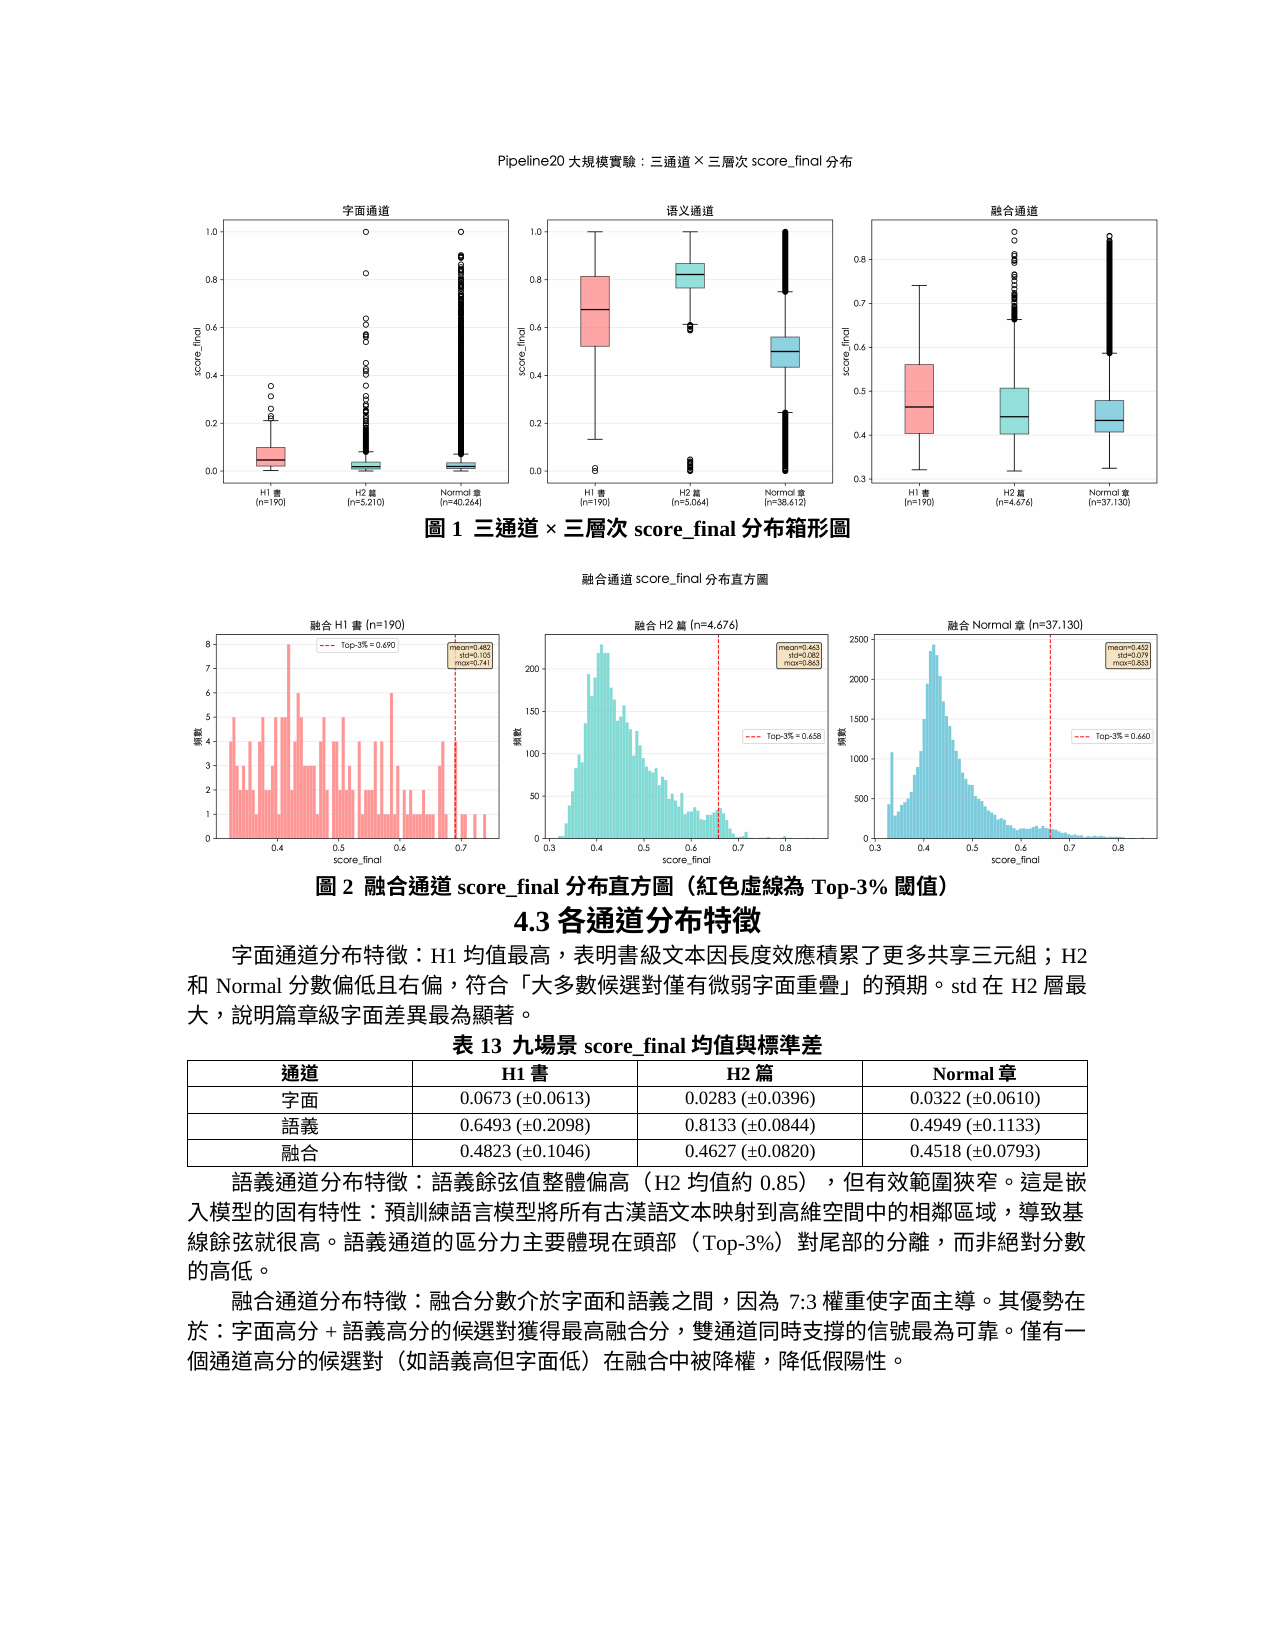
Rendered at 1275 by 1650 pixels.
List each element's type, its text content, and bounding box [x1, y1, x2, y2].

table_cell 0.0283 (±0.0396) [638, 1087, 862, 1113]
picture [187, 567, 1163, 871]
text 語義通道分布特徵：語義餘弦值整體偏高（H2 均值約 0.85），但有效範圍狹窄。這是嵌入模型的固有特性：預訓練語言模型將所有古漢語文本映射到高維空間中的相鄰區域，導致基線餘弦就很高。語義通道的區分力主要體現在頭部（Top-3%）對尾部的分離，而非絕對分數的高低。 [187, 1167, 1087, 1286]
table_cell 0.0322 (±0.0610) [863, 1087, 1087, 1113]
table_cell 0.8133 (±0.0844) [638, 1114, 862, 1139]
table_header H1 書 [413, 1061, 637, 1086]
text 4.3 各通道分布特徵 [187, 901, 1087, 940]
table_cell 0.4823 (±0.1046) [413, 1140, 637, 1166]
table_cell 0.4949 (±0.1133) [863, 1114, 1087, 1139]
table_cell 融合 [188, 1140, 412, 1166]
table_cell 字面 [188, 1087, 412, 1113]
picture [187, 150, 1163, 513]
table_cell 0.6493 (±0.2098) [413, 1114, 637, 1139]
text 字面通道分布特徵：H1 均值最高，表明書級文本因長度效應積累了更多共享三元組；H2 和 Normal 分數偏低且右偏，符合「大多數候選對僅有微弱字面重疊」的預期。std 在 H2 層最大，說明篇章級字面差異最為顯著。 [187, 940, 1087, 1030]
table_cell 語義 [188, 1114, 412, 1139]
text 圖 1 三通道 × 三層次 score_final 分布箱形圖 [187, 513, 1087, 542]
table_cell 0.4518 (±0.0793) [863, 1140, 1087, 1166]
table_header H2 篇 [638, 1061, 862, 1086]
text 表 13 九場景 score_final 均值與標準差 [187, 1030, 1087, 1059]
table_cell 0.4627 (±0.0820) [638, 1140, 862, 1166]
text 融合通道分布特徵：融合分數介於字面和語義之間，因為 7:3 權重使字面主導。其優勢在於：字面高分 + 語義高分的候選對獲得最高融合分，雙通道同時支撐的信號最為可靠。僅有一個通道高分的候選對（如語義高但字面低）在融合中被降權，降低假陽性。 [187, 1286, 1087, 1375]
table_header Normal 章 [863, 1061, 1087, 1086]
text 圖 2 融合通道 score_final 分布直方圖（紅色虛線為 Top-3% 閾值） [187, 871, 1087, 901]
table_header 通道 [188, 1061, 412, 1086]
table_cell 0.0673 (±0.0613) [413, 1087, 637, 1113]
